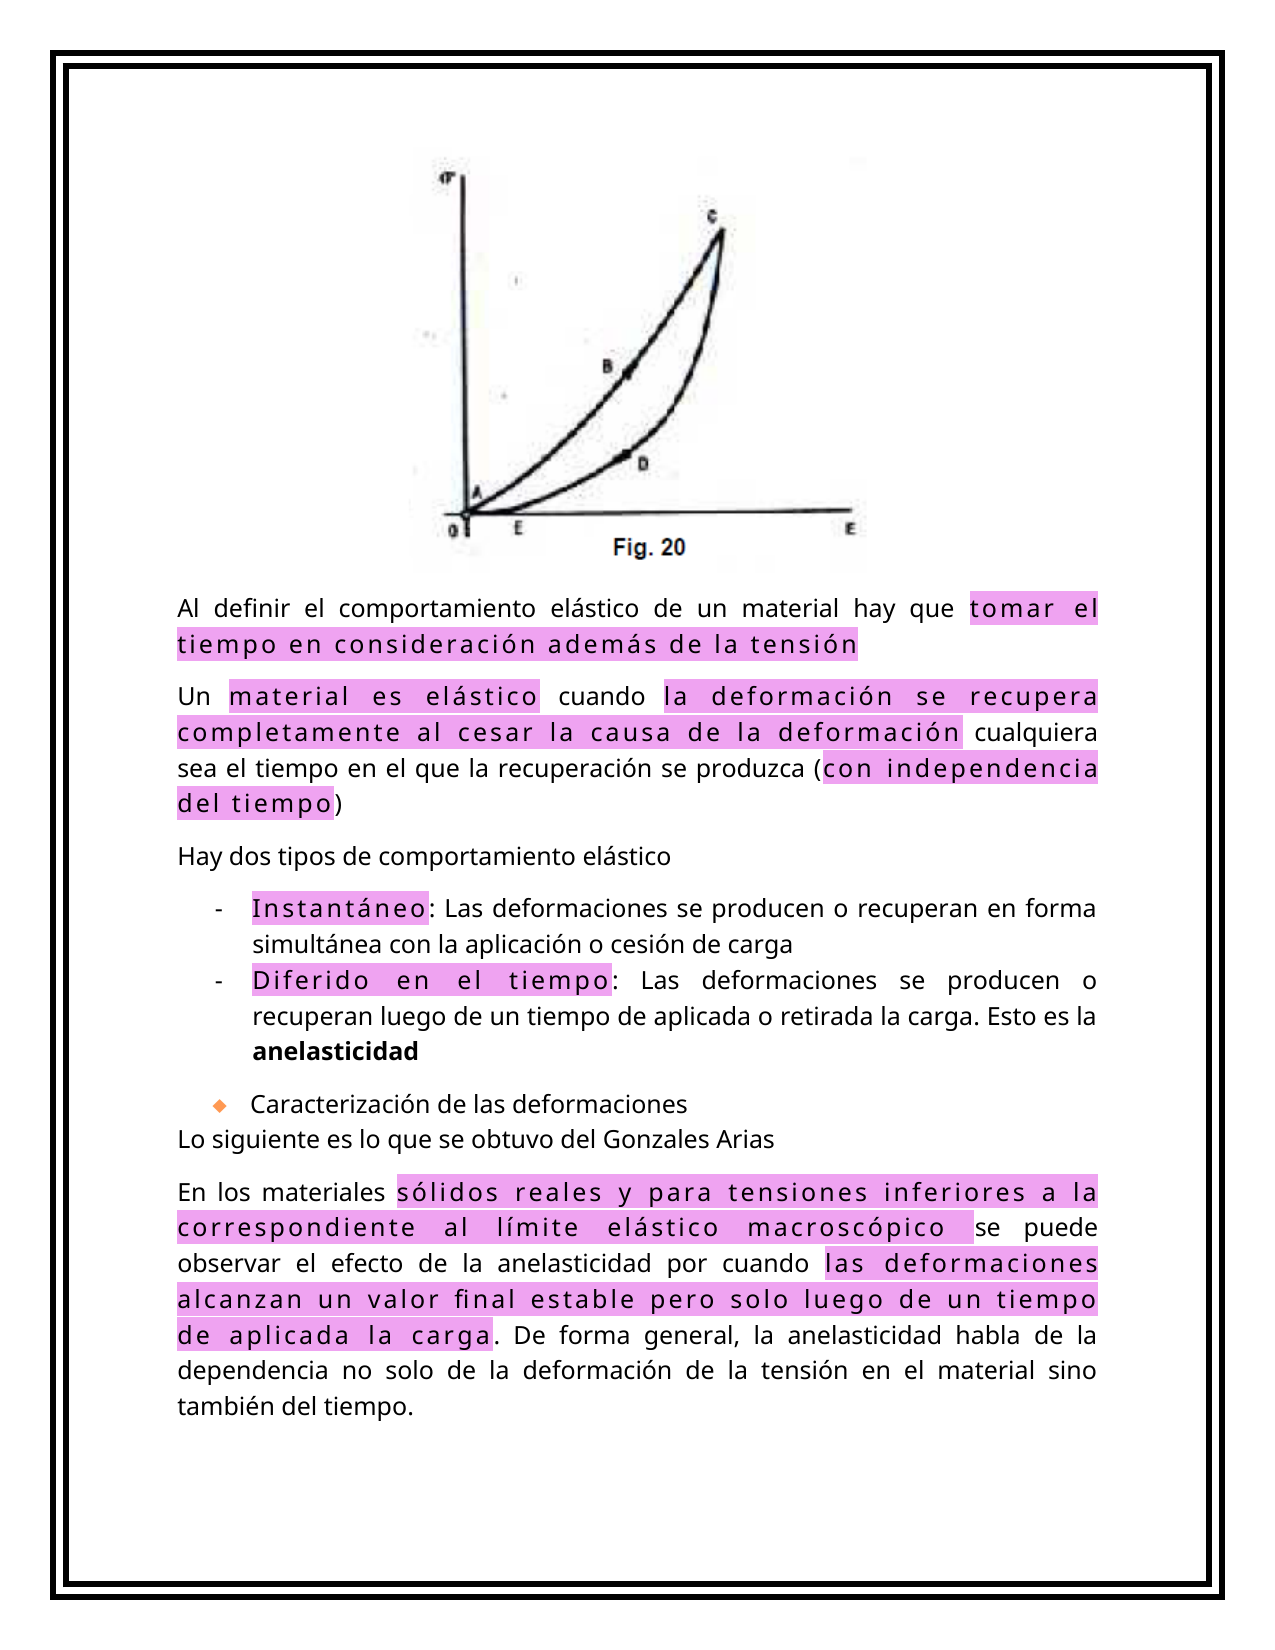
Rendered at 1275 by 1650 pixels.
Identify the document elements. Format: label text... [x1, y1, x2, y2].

text Al definir el comportamiento elástico de un material hay que tomar el tiempo en consideración además de la tensión [177, 591, 1098, 661]
picture [408, 147, 867, 573]
text En los materiales sólidos reales y para tensiones inferiores a la correspondiente al límite elástico macroscópico se puede observar el efecto de la anelasticidad por cuando las deformaciones alcanzan un valor final estable pero solo luego de un tiempo de aplicada la carga. De forma general, la anelasticidad habla de la dependencia no solo de la deformación de la tensión en el material sino también del tiempo. [177, 1174, 1098, 1282]
text Un material es elástico cuando la deformación se recupera completamente al cesar la causa de la deformación cualquiera sea el tiempo en el que la recuperación se produzca (con independencia del tiempo) [177, 679, 1098, 820]
list Instantáneo: Las deformaciones se producen o recuperan en forma simultánea con la aplicación o cesión de carga [214, 891, 1098, 961]
text En los materiales sólidos reales y para tensiones inferiores a la correspondiente al límite elástico macroscópico se puede observar el efecto de la anelasticidad por cuando las deformaciones alcanzan un valor final estable pero solo luego de un tiempo de aplicada la carga. De forma general, la anelasticidad habla de la dependencia no solo de la deformación de la tensión en el material sino también del tiempo. [177, 1316, 1098, 1423]
text Lo siguiente es lo que se obtuvo del Gonzales Arias [177, 1122, 1098, 1156]
subtitle Caracterización de las deformaciones [212, 1086, 1098, 1120]
list Diferido en el tiempo: Las deformaciones se producen o recuperan luego de un tiempo de aplicada o retirada la carga. Esto es la anelasticidad [214, 962, 1098, 1068]
text Hay dos tipos de comportamiento elástico [177, 838, 1098, 873]
